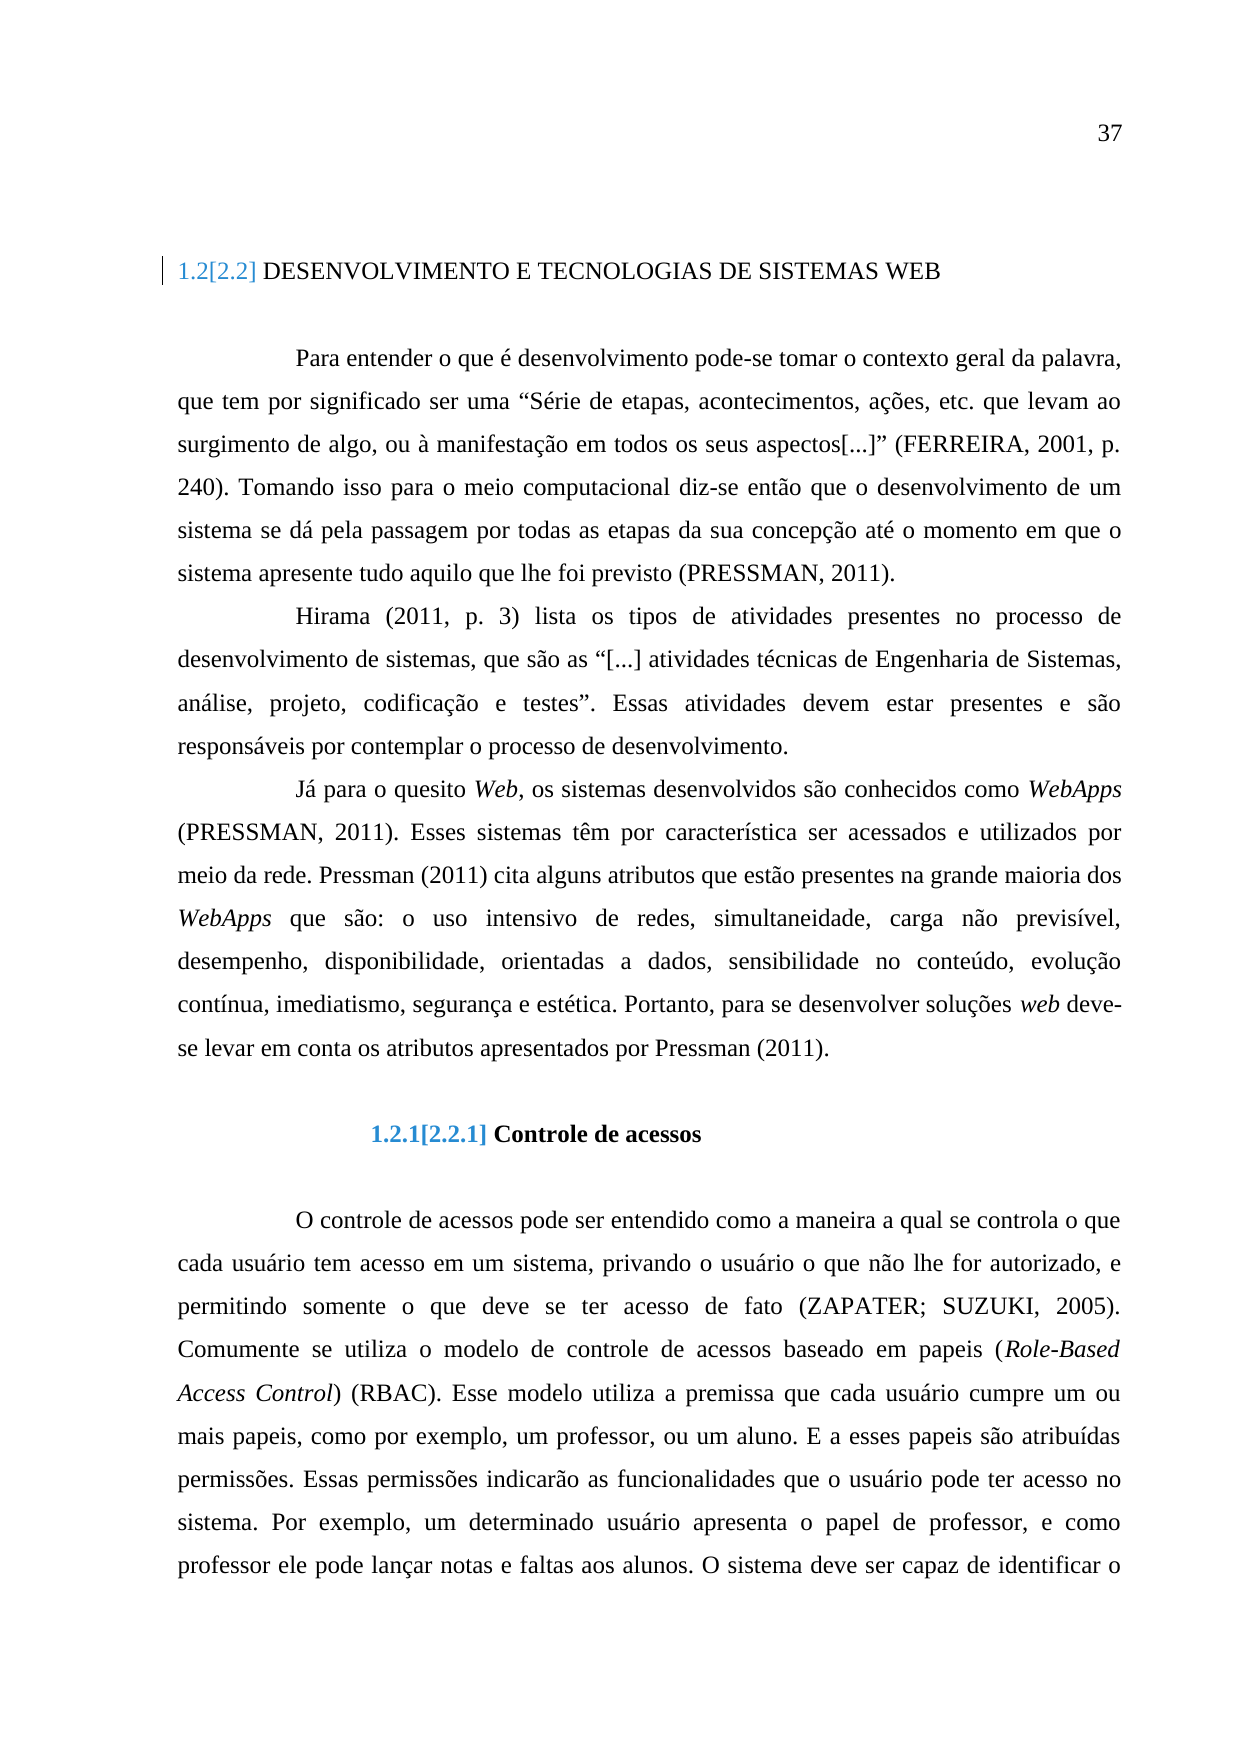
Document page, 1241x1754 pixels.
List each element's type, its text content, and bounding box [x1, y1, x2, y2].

text Hirama (2011, p. 3) lista os tipos de atividades presentes no processo de desenvolvimento de sistemas, que são as “[...] atividades técnicas de Engenharia de Sistemas, análise, projeto, codificação e testes”. Essas atividades devem estar presentes e são responsáveis por contemplar o processo de desenvolvimento. [177, 601, 1122, 759]
text Para entender o que é desenvolvimento pode-se tomar o contexto geral da palavra, que tem por significado ser uma “Série de etapas, acontecimentos, ações, etc. que levam ao surgimento de algo, ou à manifestação em todos os seus aspectos[...]” (FERREIRA, 2001, p. 240). Tomando isso para o meio computacional diz-se então que o desenvolvimento de um sistema se dá pela passagem por todas as etapas da sua concepção até o momento em que o sistema apresente tudo aquilo que lhe foi previsto (PRESSMAN, 2011). [177, 343, 1122, 587]
subtitle Controle de acessos [252, 1119, 1122, 1148]
text Já para o quesito Web, os sistemas desenvolvidos são conhecidos como WebApps (PRESSMAN, 2011). Esses sistemas têm por característica ser acessados e utilizados por meio da rede. Pressman (2011) cita alguns atributos que estão presentes na grande maioria dos WebApps que são: o uso intensivo de redes, simultaneidade, carga não previsível, desempenho, disponibilidade, orientadas a dados, sensibilidade no conteúdo, evolução contínua, imediatismo, segurança e estética. Portanto, para se desenvolver soluções web deve-se levar em conta os atributos apresentados por Pressman (2011). [177, 774, 1122, 1061]
subtitle Desenvolvimento e tecnologias de sistemas Web [177, 256, 1122, 285]
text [177, 1205, 1122, 1579]
